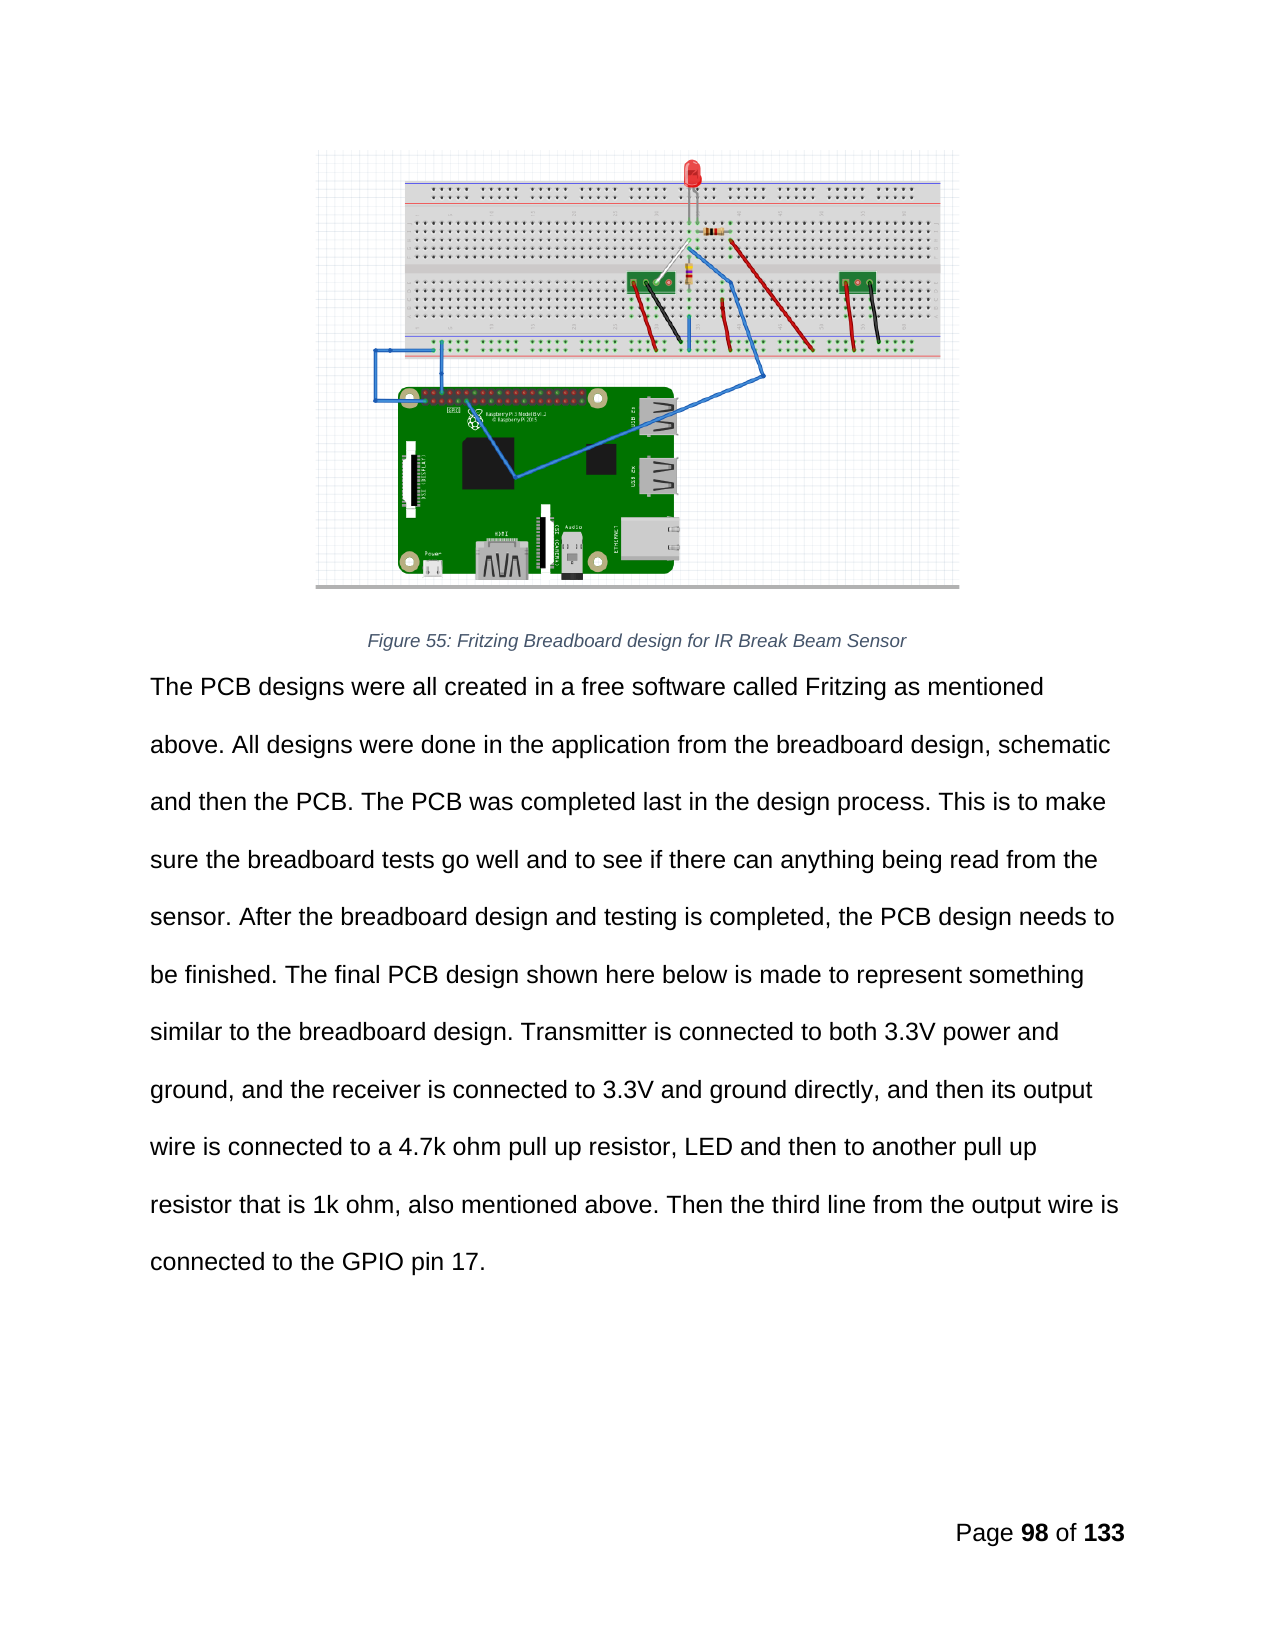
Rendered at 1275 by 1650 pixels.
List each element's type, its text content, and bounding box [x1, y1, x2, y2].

picture [315, 150, 960, 589]
text Figure 55: Fritzing Breadboard design for IR Break Beam Sensor [150, 630, 1125, 652]
text The PCB designs were all created in a free software called Fritzing as mentioned above. All designs were done in the application from the breadboard design, schematic and then the PCB. The PCB was completed last in the design process. This is to make sure the breadboard tests go well and to see if there can anything being read from the sensor. After the breadboard design and testing is completed, the PCB design needs to be finished. The final PCB design shown here below is made to represent something similar to the breadboard design. Transmitter is connected to both 3.3V power and ground, and the receiver is connected to 3.3V and ground directly, and then its output wire is connected to a 4.7k ohm pull up resistor, LED and then to another pull up resistor that is 1k ohm, also mentioned above. Then the third line from the output wire is connected to the GPIO pin 17. [150, 672, 1125, 1276]
